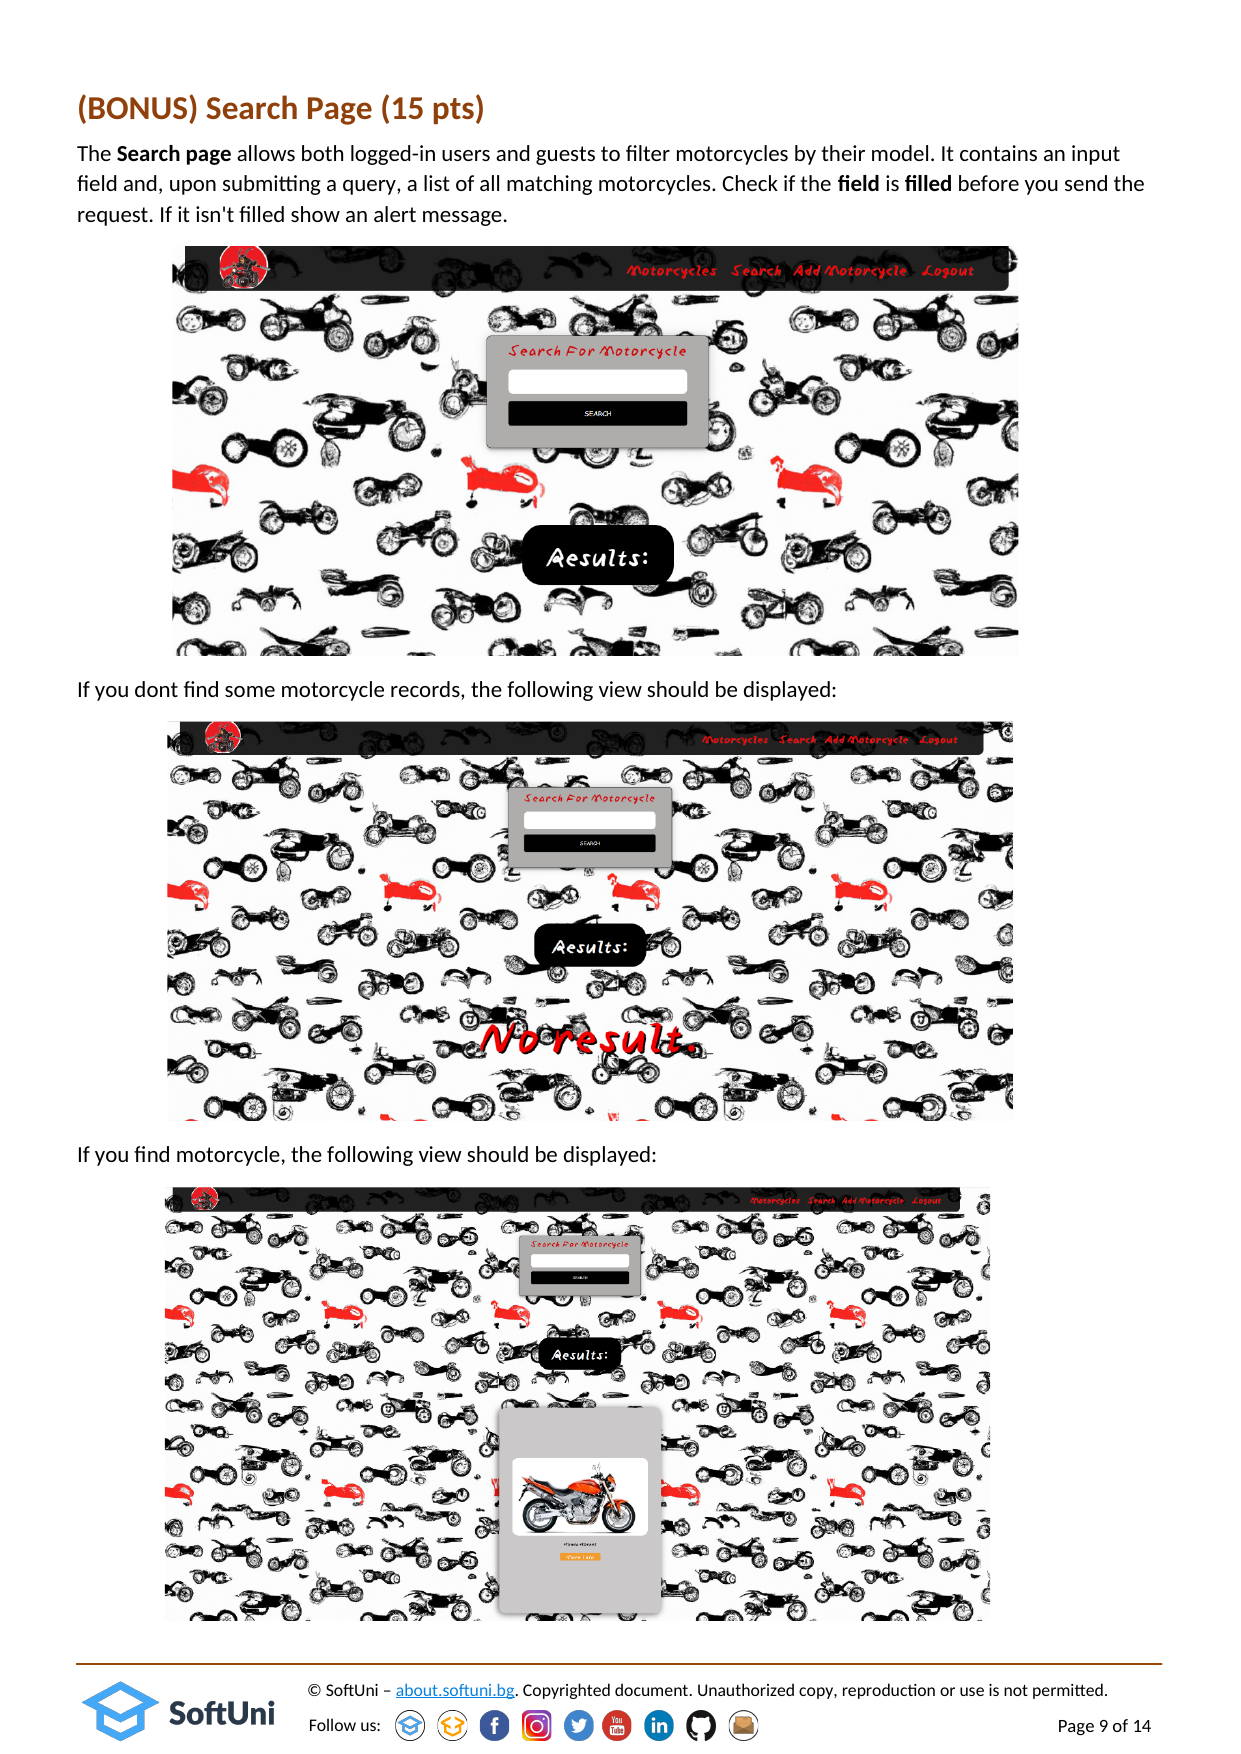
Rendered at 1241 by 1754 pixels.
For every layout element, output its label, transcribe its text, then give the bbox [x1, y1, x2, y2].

picture [644, 1732, 653, 1741]
picture [564, 1710, 594, 1741]
text The Search page allows both logged-in users and guests to filter motorcycles by their model. It contains an input field and, upon submitting a query, a list of all matching motorcycles. Check if the field is filled before you send the request. If it isn't filled show an alert message. [77, 139, 1163, 228]
text If you find motorcycle, the following view should be displayed: [77, 1140, 1163, 1168]
picture [665, 1710, 674, 1719]
text If you dont find some motorcycle records, the following view should be displayed: [77, 675, 1163, 703]
picture [164, 1186, 991, 1621]
picture [75, 1676, 281, 1747]
picture [644, 1710, 653, 1719]
picture [658, 1723, 667, 1732]
picture [437, 1710, 468, 1741]
picture [728, 1710, 759, 1741]
picture [479, 1710, 510, 1741]
text (BONUS) Search Page (15 pts) [77, 87, 1163, 128]
picture [602, 1710, 632, 1741]
picture [172, 246, 1019, 656]
picture [665, 1732, 674, 1741]
picture [522, 1710, 552, 1741]
picture [167, 721, 1014, 1121]
picture [395, 1710, 425, 1741]
picture [686, 1710, 716, 1741]
